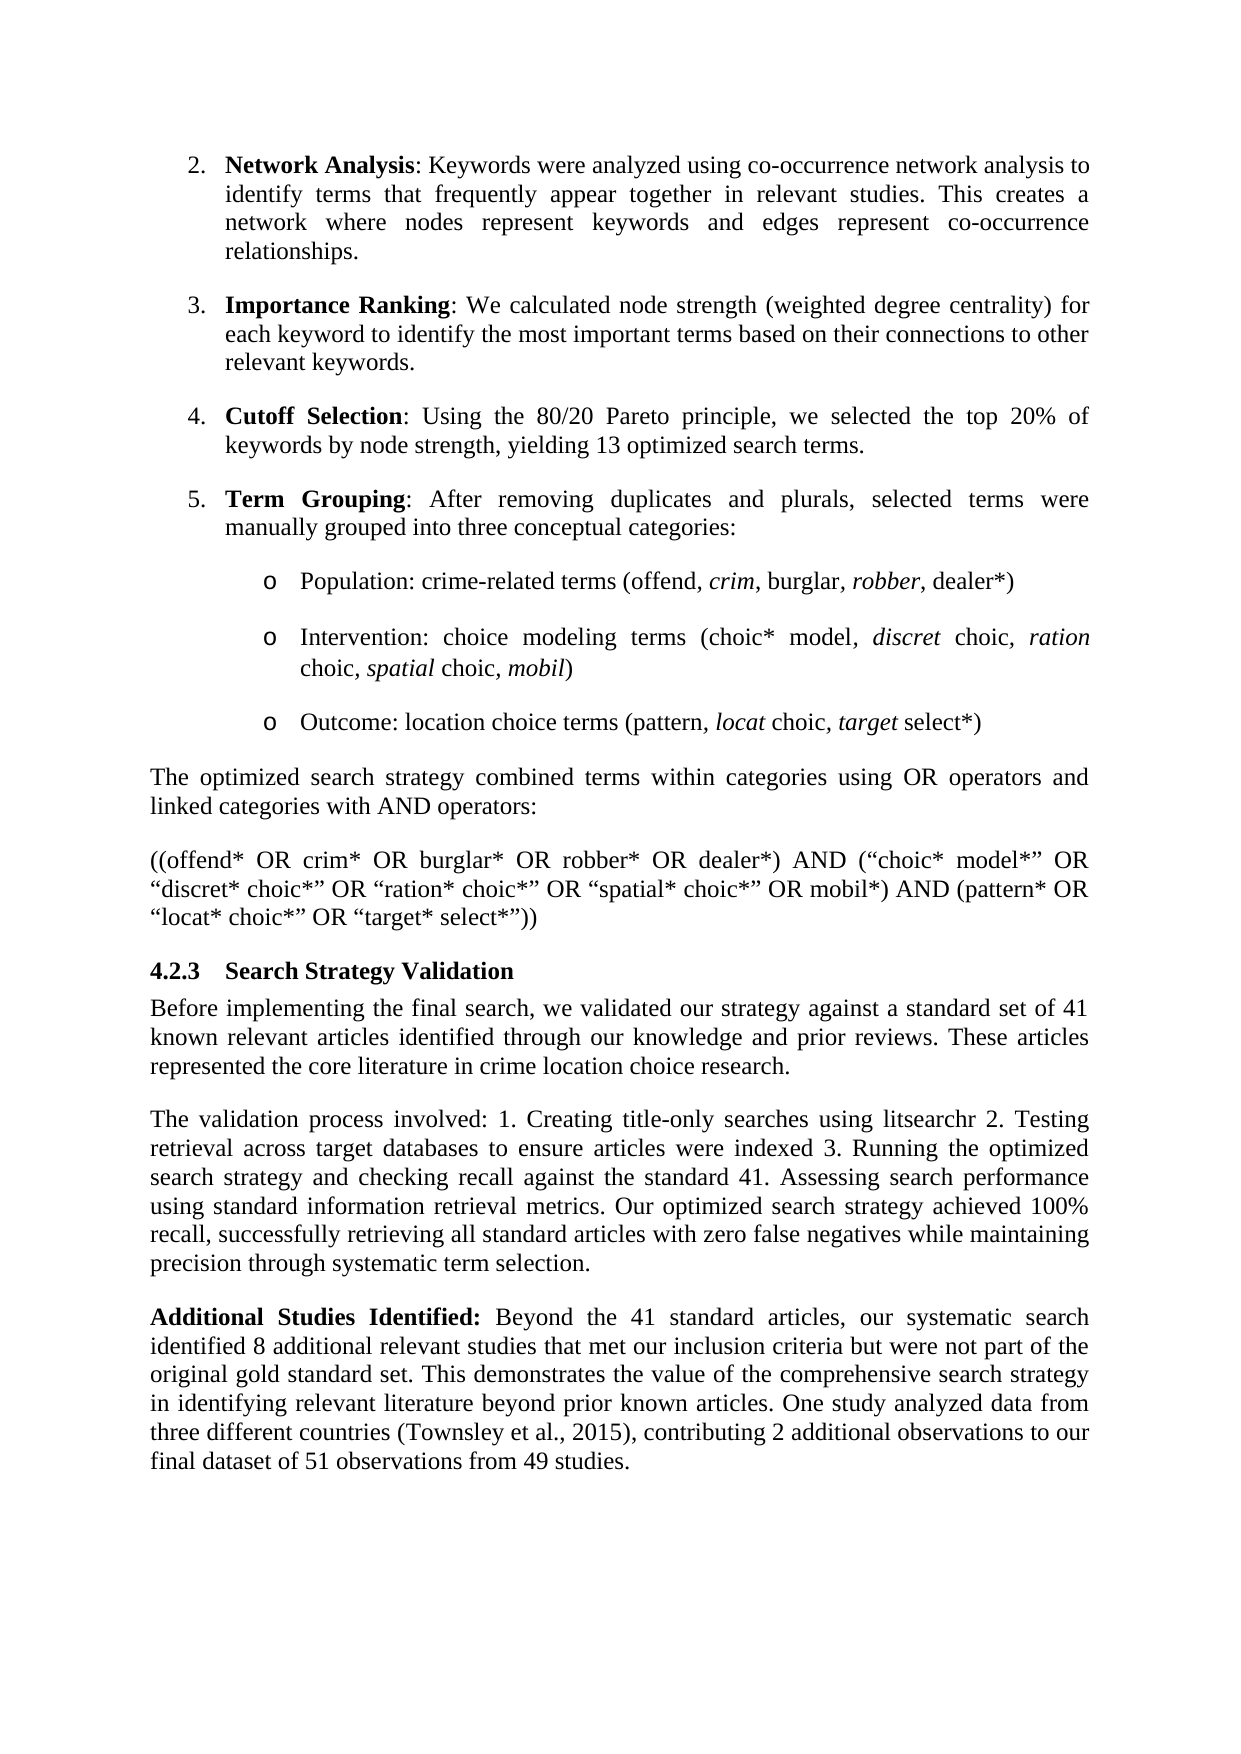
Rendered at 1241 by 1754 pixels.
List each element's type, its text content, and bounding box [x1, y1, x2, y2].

list Population: crime-related terms (offend, crim, burglar, robber, dealer*) [262, 566, 1090, 597]
list Intervention: choice modeling terms (choic* model, discret choic, ration choic, spatial choic, mobil) [262, 622, 1090, 682]
list Cutoff Selection: Using the 80/20 Pareto principle, we selected the top 20% of keywords by node strength, yielding 13 optimized search terms. [187, 401, 1090, 459]
text Before implementing the final search, we validated our strategy against a standard set of 41 known relevant articles identified through our knowledge and prior reviews. These articles represented the core literature in crime location choice research. [150, 993, 1090, 1079]
subtitle Search Strategy Validation [150, 956, 1090, 985]
text ((offend* OR crim* OR burglar* OR robber* OR dealer*) AND (“choic* model*” OR “discret* choic*” OR “ration* choic*” OR “spatial* choic*” OR mobil*) AND (pattern* OR “locat* choic*” OR “target* select*”)) [150, 845, 1090, 931]
list Outcome: location choice terms (pattern, locat choic, target select*) [262, 707, 1090, 737]
list Importance Ranking: We calculated node strength (weighted degree centrality) for each keyword to identify the most important terms based on their connections to other relevant keywords. [187, 290, 1090, 376]
text Additional Studies Identified: Beyond the 41 standard articles, our systematic search identified 8 additional relevant studies that met our inclusion criteria but were not part of the original gold standard set. This demonstrates the value of the comprehensive search strategy in identifying relevant literature beyond prior known articles. One study analyzed data from three different countries (Townsley et al., 2015), contributing 2 additional observations to our final dataset of 51 observations from 49 studies. [150, 1302, 1090, 1474]
list Network Analysis: Keywords were analyzed using co-occurrence network analysis to identify terms that frequently appear together in relevant studies. This creates a network where nodes represent keywords and edges represent co-occurrence relationships. [187, 150, 1090, 265]
text The optimized search strategy combined terms within categories using OR operators and linked categories with AND operators: [150, 762, 1090, 820]
list Term Grouping: After removing duplicates and plurals, selected terms were manually grouped into three conceptual categories: [187, 484, 1090, 541]
text The validation process involved: 1. Creating title-only searches using litsearchr 2. Testing retrieval across target databases to ensure articles were indexed 3. Running the optimized search strategy and checking recall against the standard 41. Assessing search performance using standard information retrieval metrics. Our optimized search strategy achieved 100% recall, successfully retrieving all standard articles with zero false negatives while maintaining precision through systematic term selection. [150, 1104, 1090, 1277]
